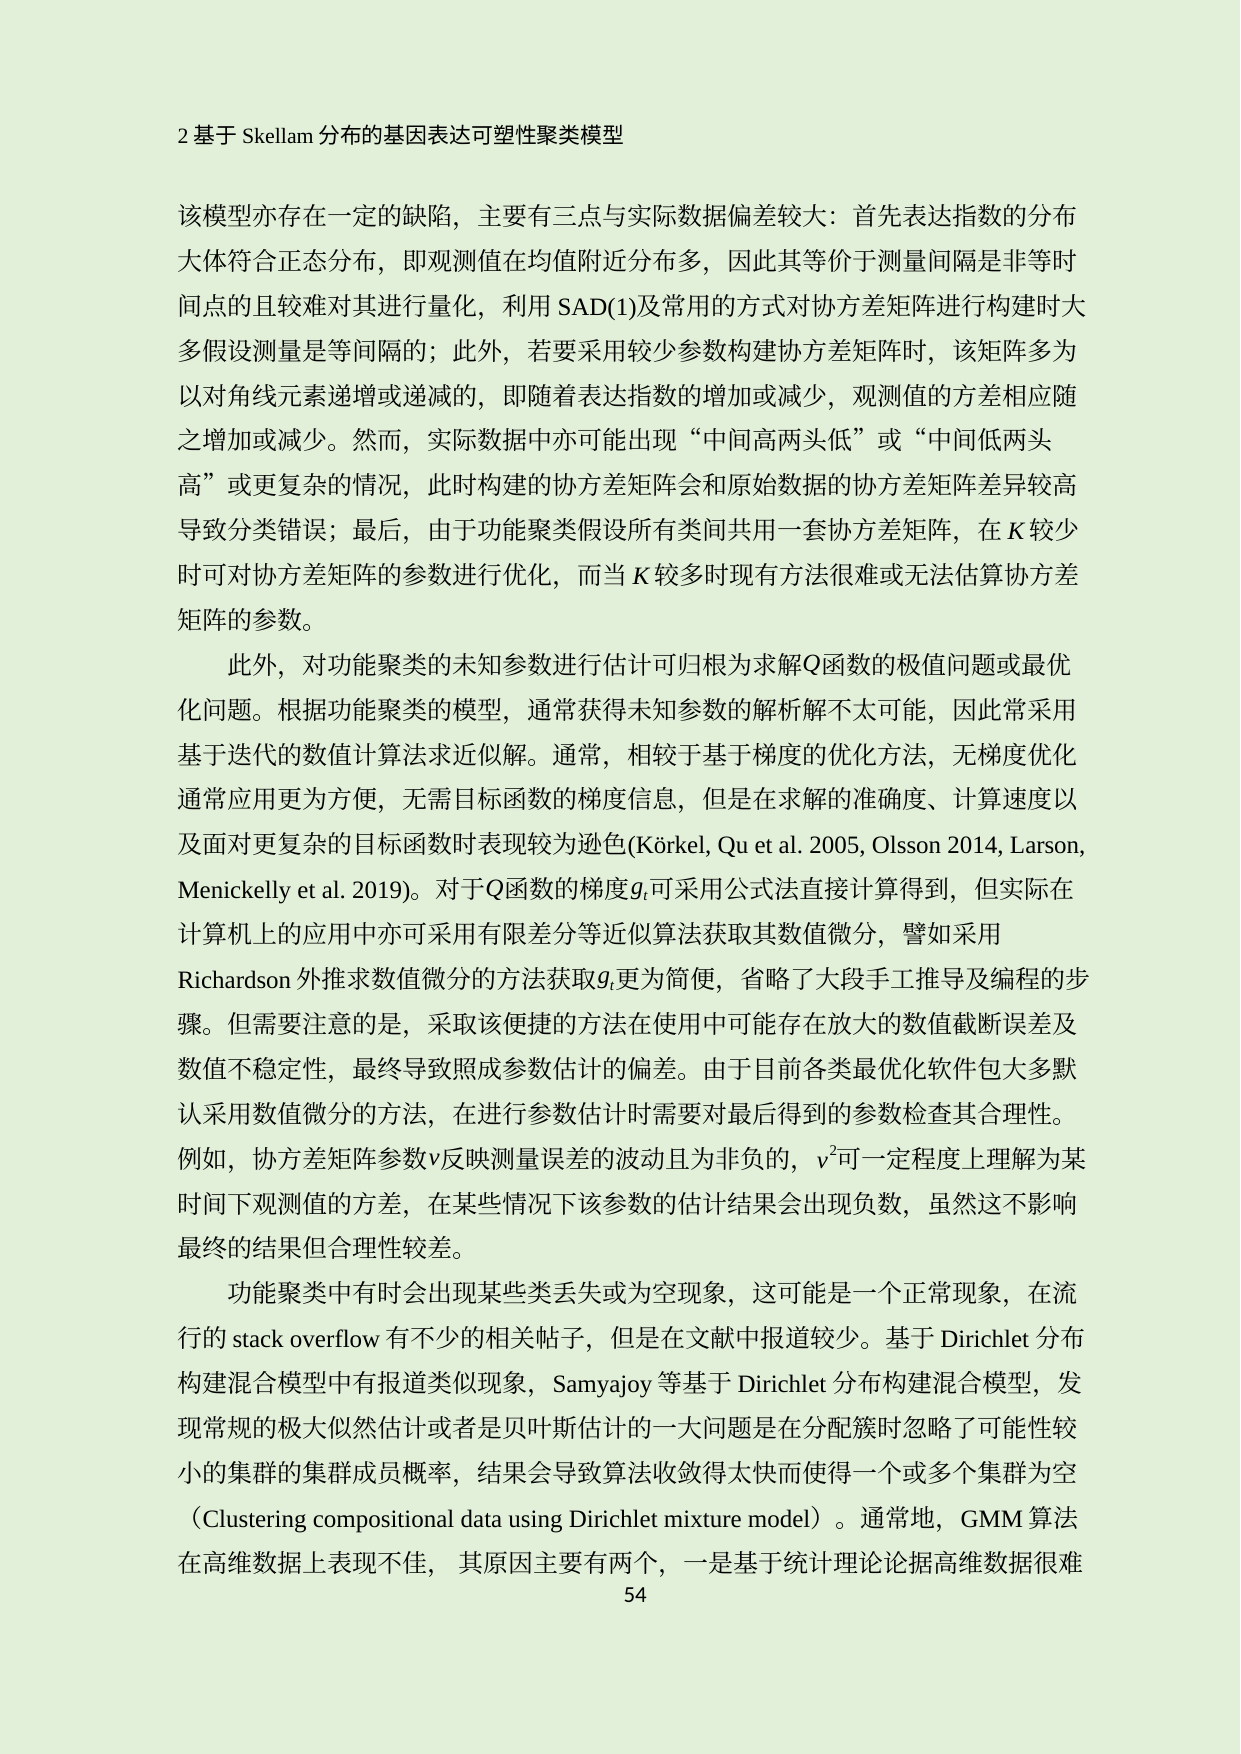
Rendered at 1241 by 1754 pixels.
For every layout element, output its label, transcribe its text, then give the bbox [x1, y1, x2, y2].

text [177, 1274, 1092, 1579]
text 此外，对功能聚类的未知参数进行估计可归根为求解函数的极值问题或最优化问题。根据功能聚类的模型，通常获得未知参数的解析解不太可能，因此常采用基于迭代的数值计算法求近似解。通常，相较于基于梯度的优化方法，无梯度优化通常应用更为方便，无需目标函数的梯度信息，但是在求解的准确度、计算速度以及面对更复杂的目标函数时表现较为逊色(Körkel, Qu et al. 2005, Olsson 2014, Larson, Menickelly et al. 2019)。对于函数的梯度可采用公式法直接计算得到，但实际在计算机上的应用中亦可采用有限差分等近似算法获取其数值微分，譬如采用Richardson外推求数值微分的方法获取更为简便，省略了大段手工推导及编程的步骤。但需要注意的是，采取该便捷的方法在使用中可能存在放大的数值截断误差及数值不稳定性，最终导致照成参数估计的偏差。由于目前各类最优化软件包大多默认采用数值微分的方法，在进行参数估计时需要对最后得到的参数检查其合理性。例如，协方差矩阵参数反映测量误差的波动且为非负的，可一定程度上理解为某时间下观测值的方差，在某些情况下该参数的估计结果会出现负数，虽然这不影响最终的结果但合理性较差。 [177, 646, 1092, 1265]
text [177, 197, 1092, 637]
